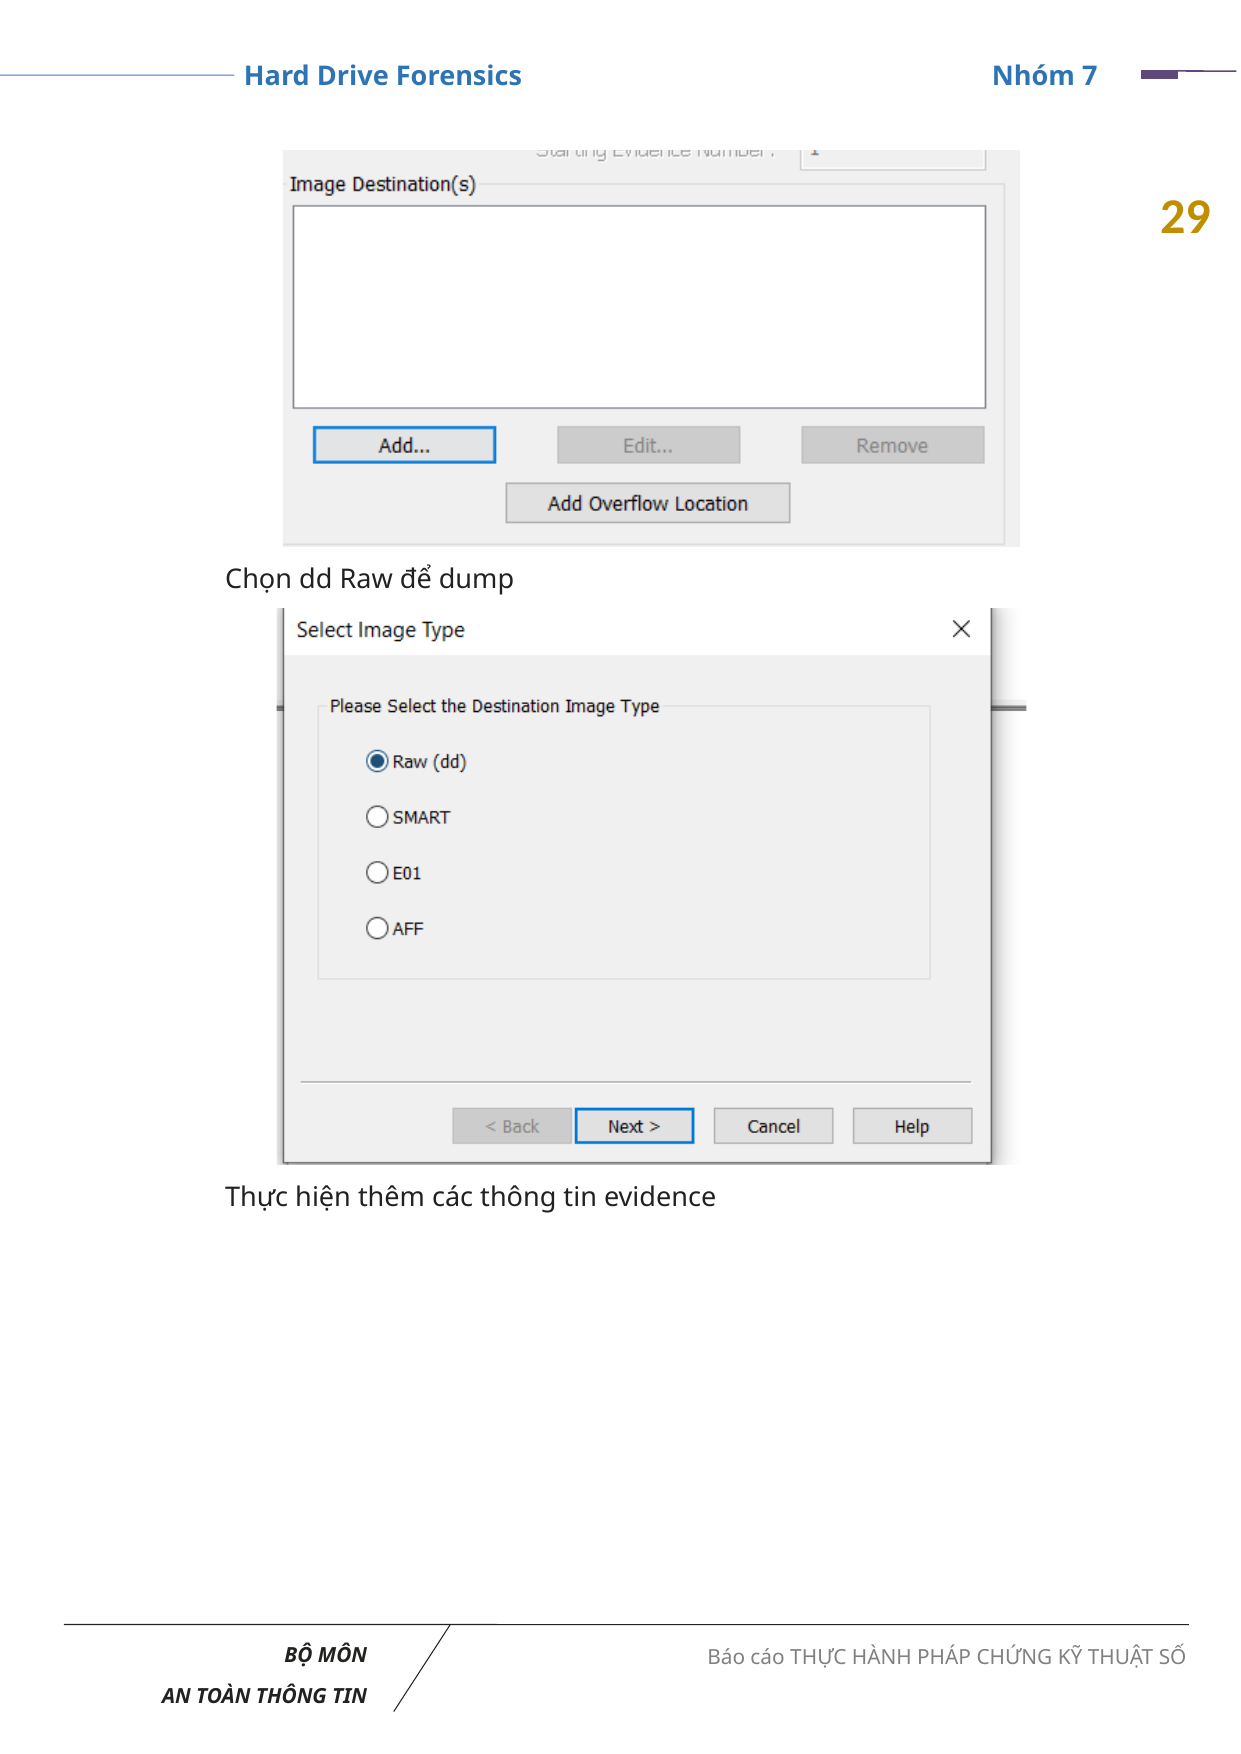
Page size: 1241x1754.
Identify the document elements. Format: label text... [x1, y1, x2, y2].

text Chọn dd Raw để dump [150, 559, 1153, 596]
picture [276, 608, 1027, 1165]
picture [282, 150, 1021, 547]
text Thực hiện thêm các thông tin evidence [150, 1177, 1153, 1214]
